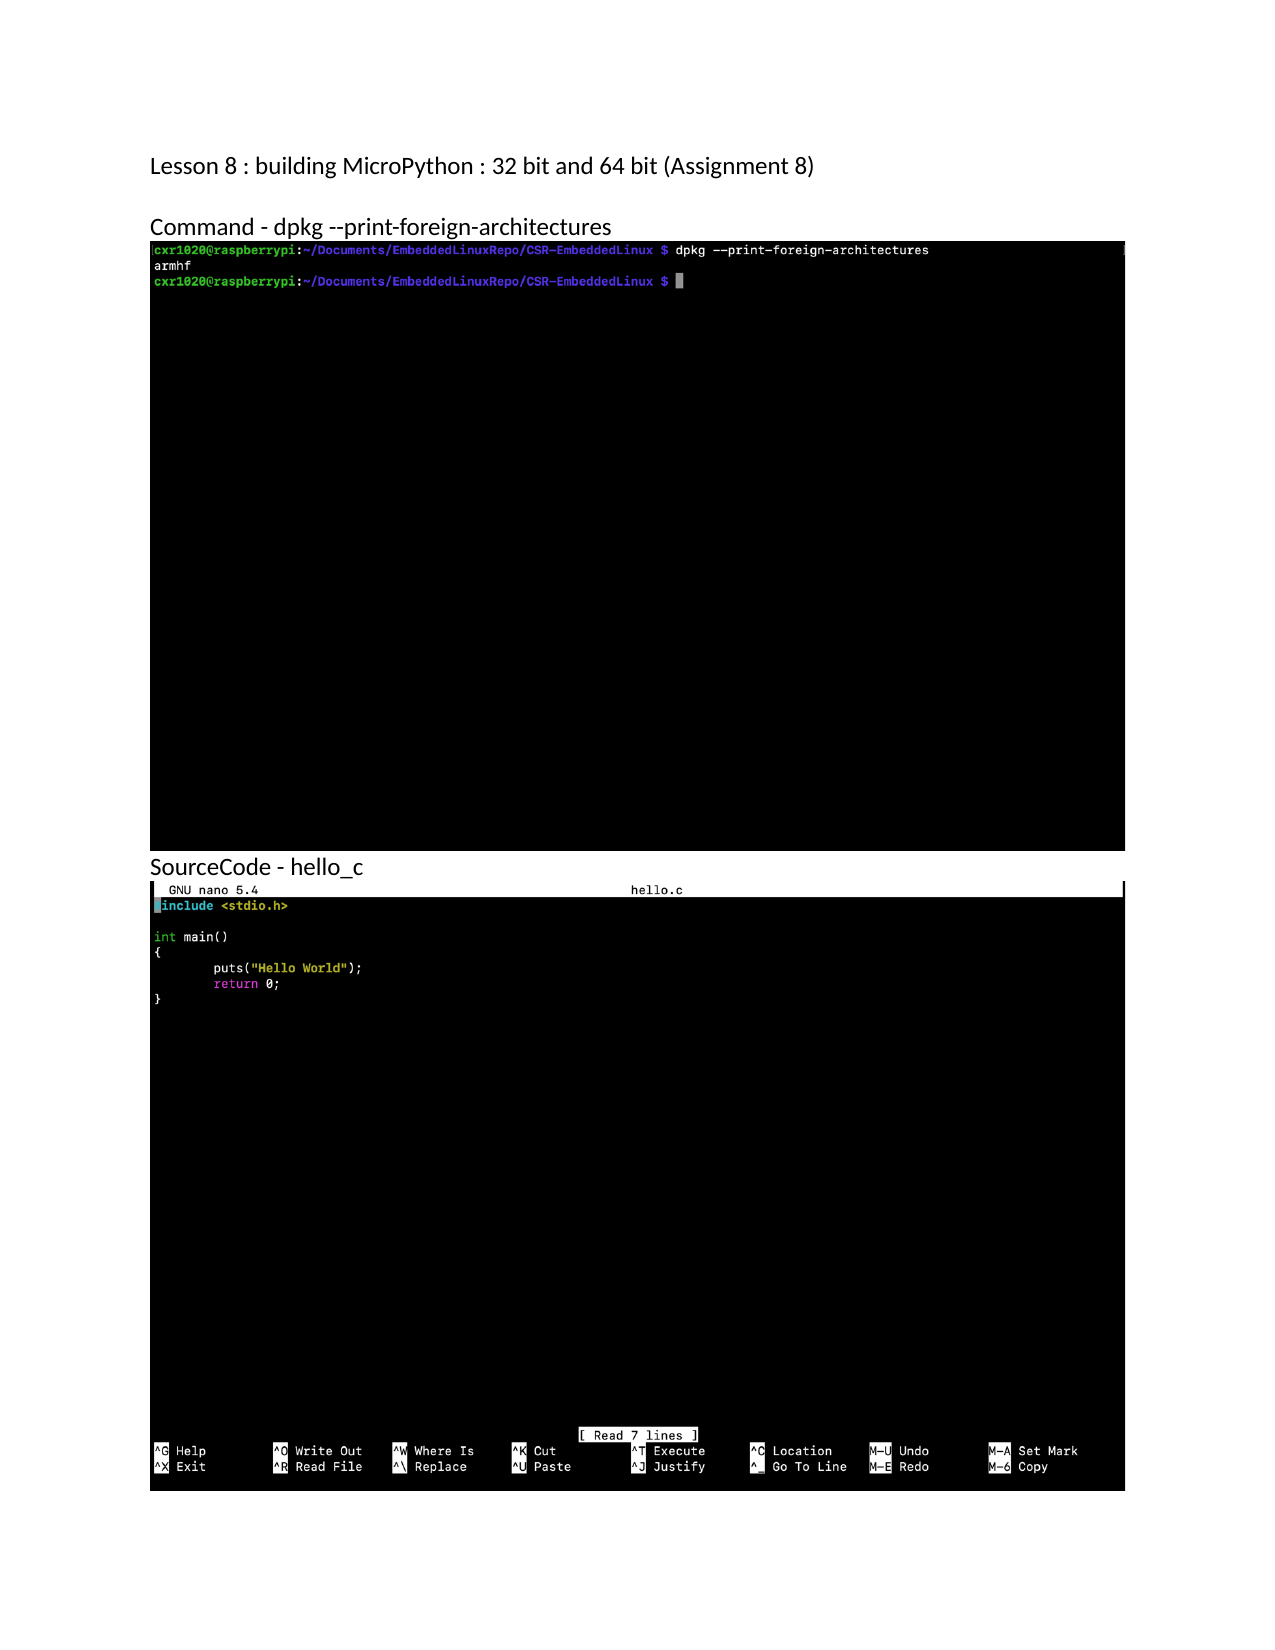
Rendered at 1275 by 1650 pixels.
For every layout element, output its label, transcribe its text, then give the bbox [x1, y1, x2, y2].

text SourceCode - hello_c [150, 851, 1125, 881]
text Command - dpkg --print-foreign-architectures [150, 211, 1125, 241]
picture [150, 241, 1125, 851]
picture [150, 881, 1125, 1491]
text Lesson 8 : building MicroPython : 32 bit and 64 bit (Assignment 8) [150, 150, 1125, 181]
